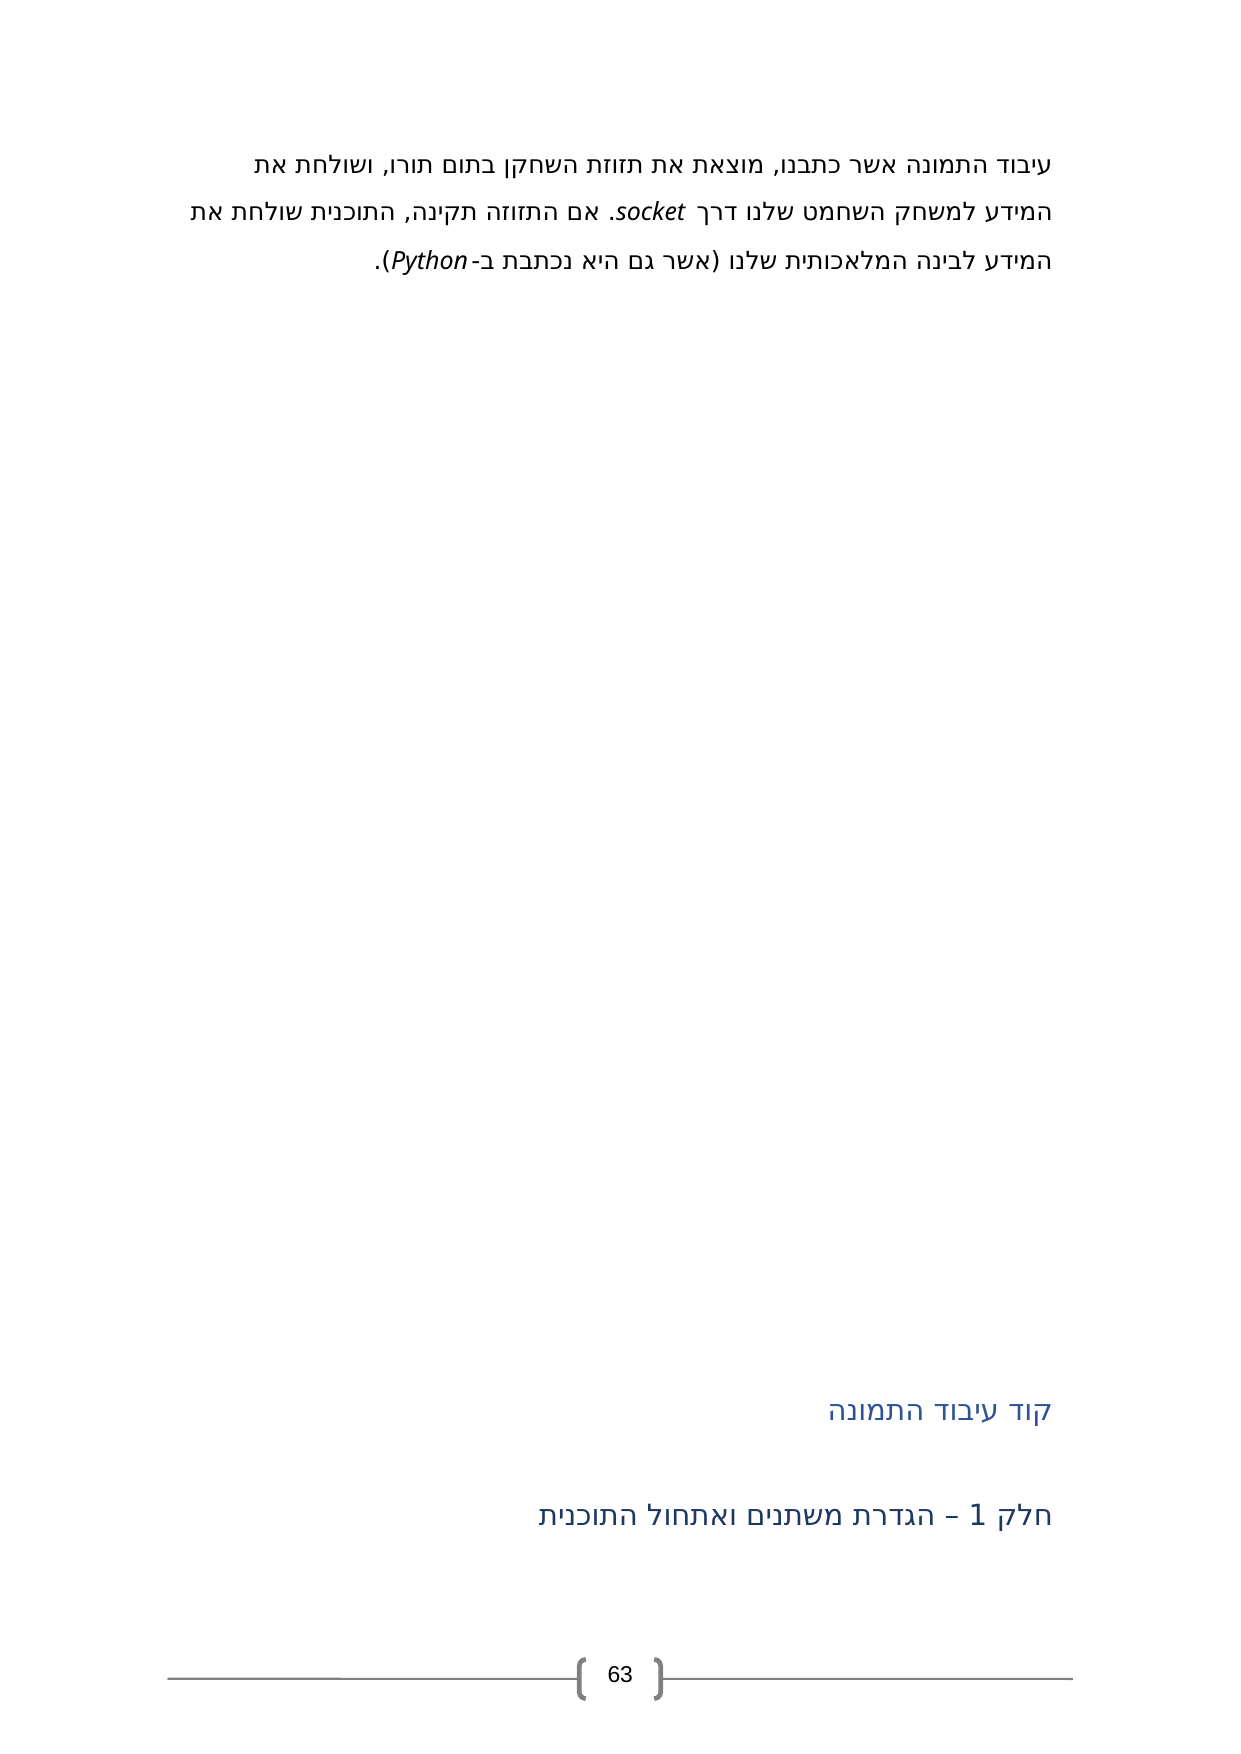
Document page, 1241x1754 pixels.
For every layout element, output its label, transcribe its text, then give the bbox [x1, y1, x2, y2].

subtitle חלק 1 – הגדרת משתנים ואתחול התוכנית [187, 1498, 1053, 1532]
text עיבוד התמונה אשר כתבנו, מוצאת את תזוזת השחקן בתום תורו, ושולחת את המידע למשחק השחמט שלנו דרך socket. אם התזוזה תקינה, התוכנית שולחת את המידע לבינה המלאכותית שלנו (אשר גם היא נכתבת ב-Python). [187, 150, 1053, 276]
subtitle קוד עיבוד התמונה [187, 1393, 1053, 1427]
